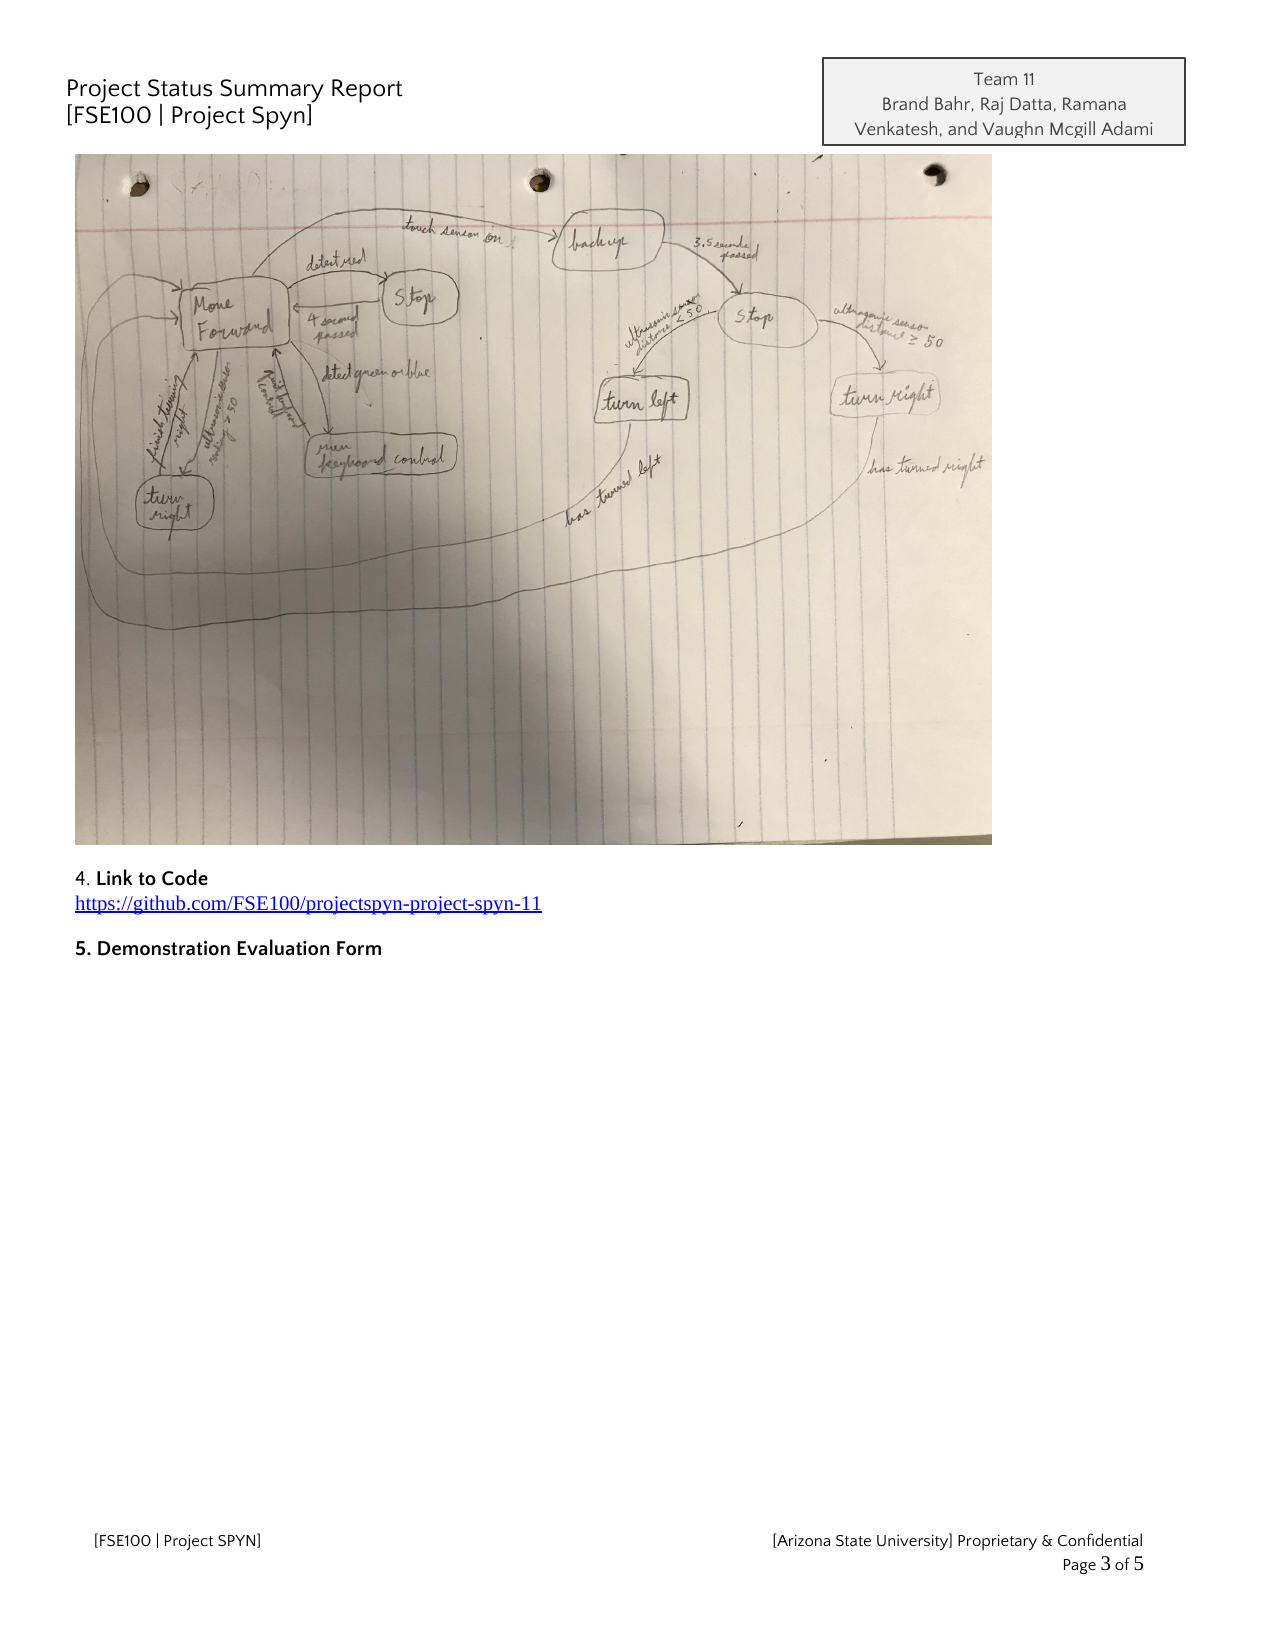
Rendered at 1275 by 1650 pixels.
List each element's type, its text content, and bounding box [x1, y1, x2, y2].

text https://github.com/FSE100/projectspyn-project-spyn-11 [75, 891, 1162, 914]
picture [75, 154, 992, 845]
text 4. Link to Code [75, 867, 1162, 891]
text 5. Demonstration Evaluation Form [75, 938, 1162, 961]
